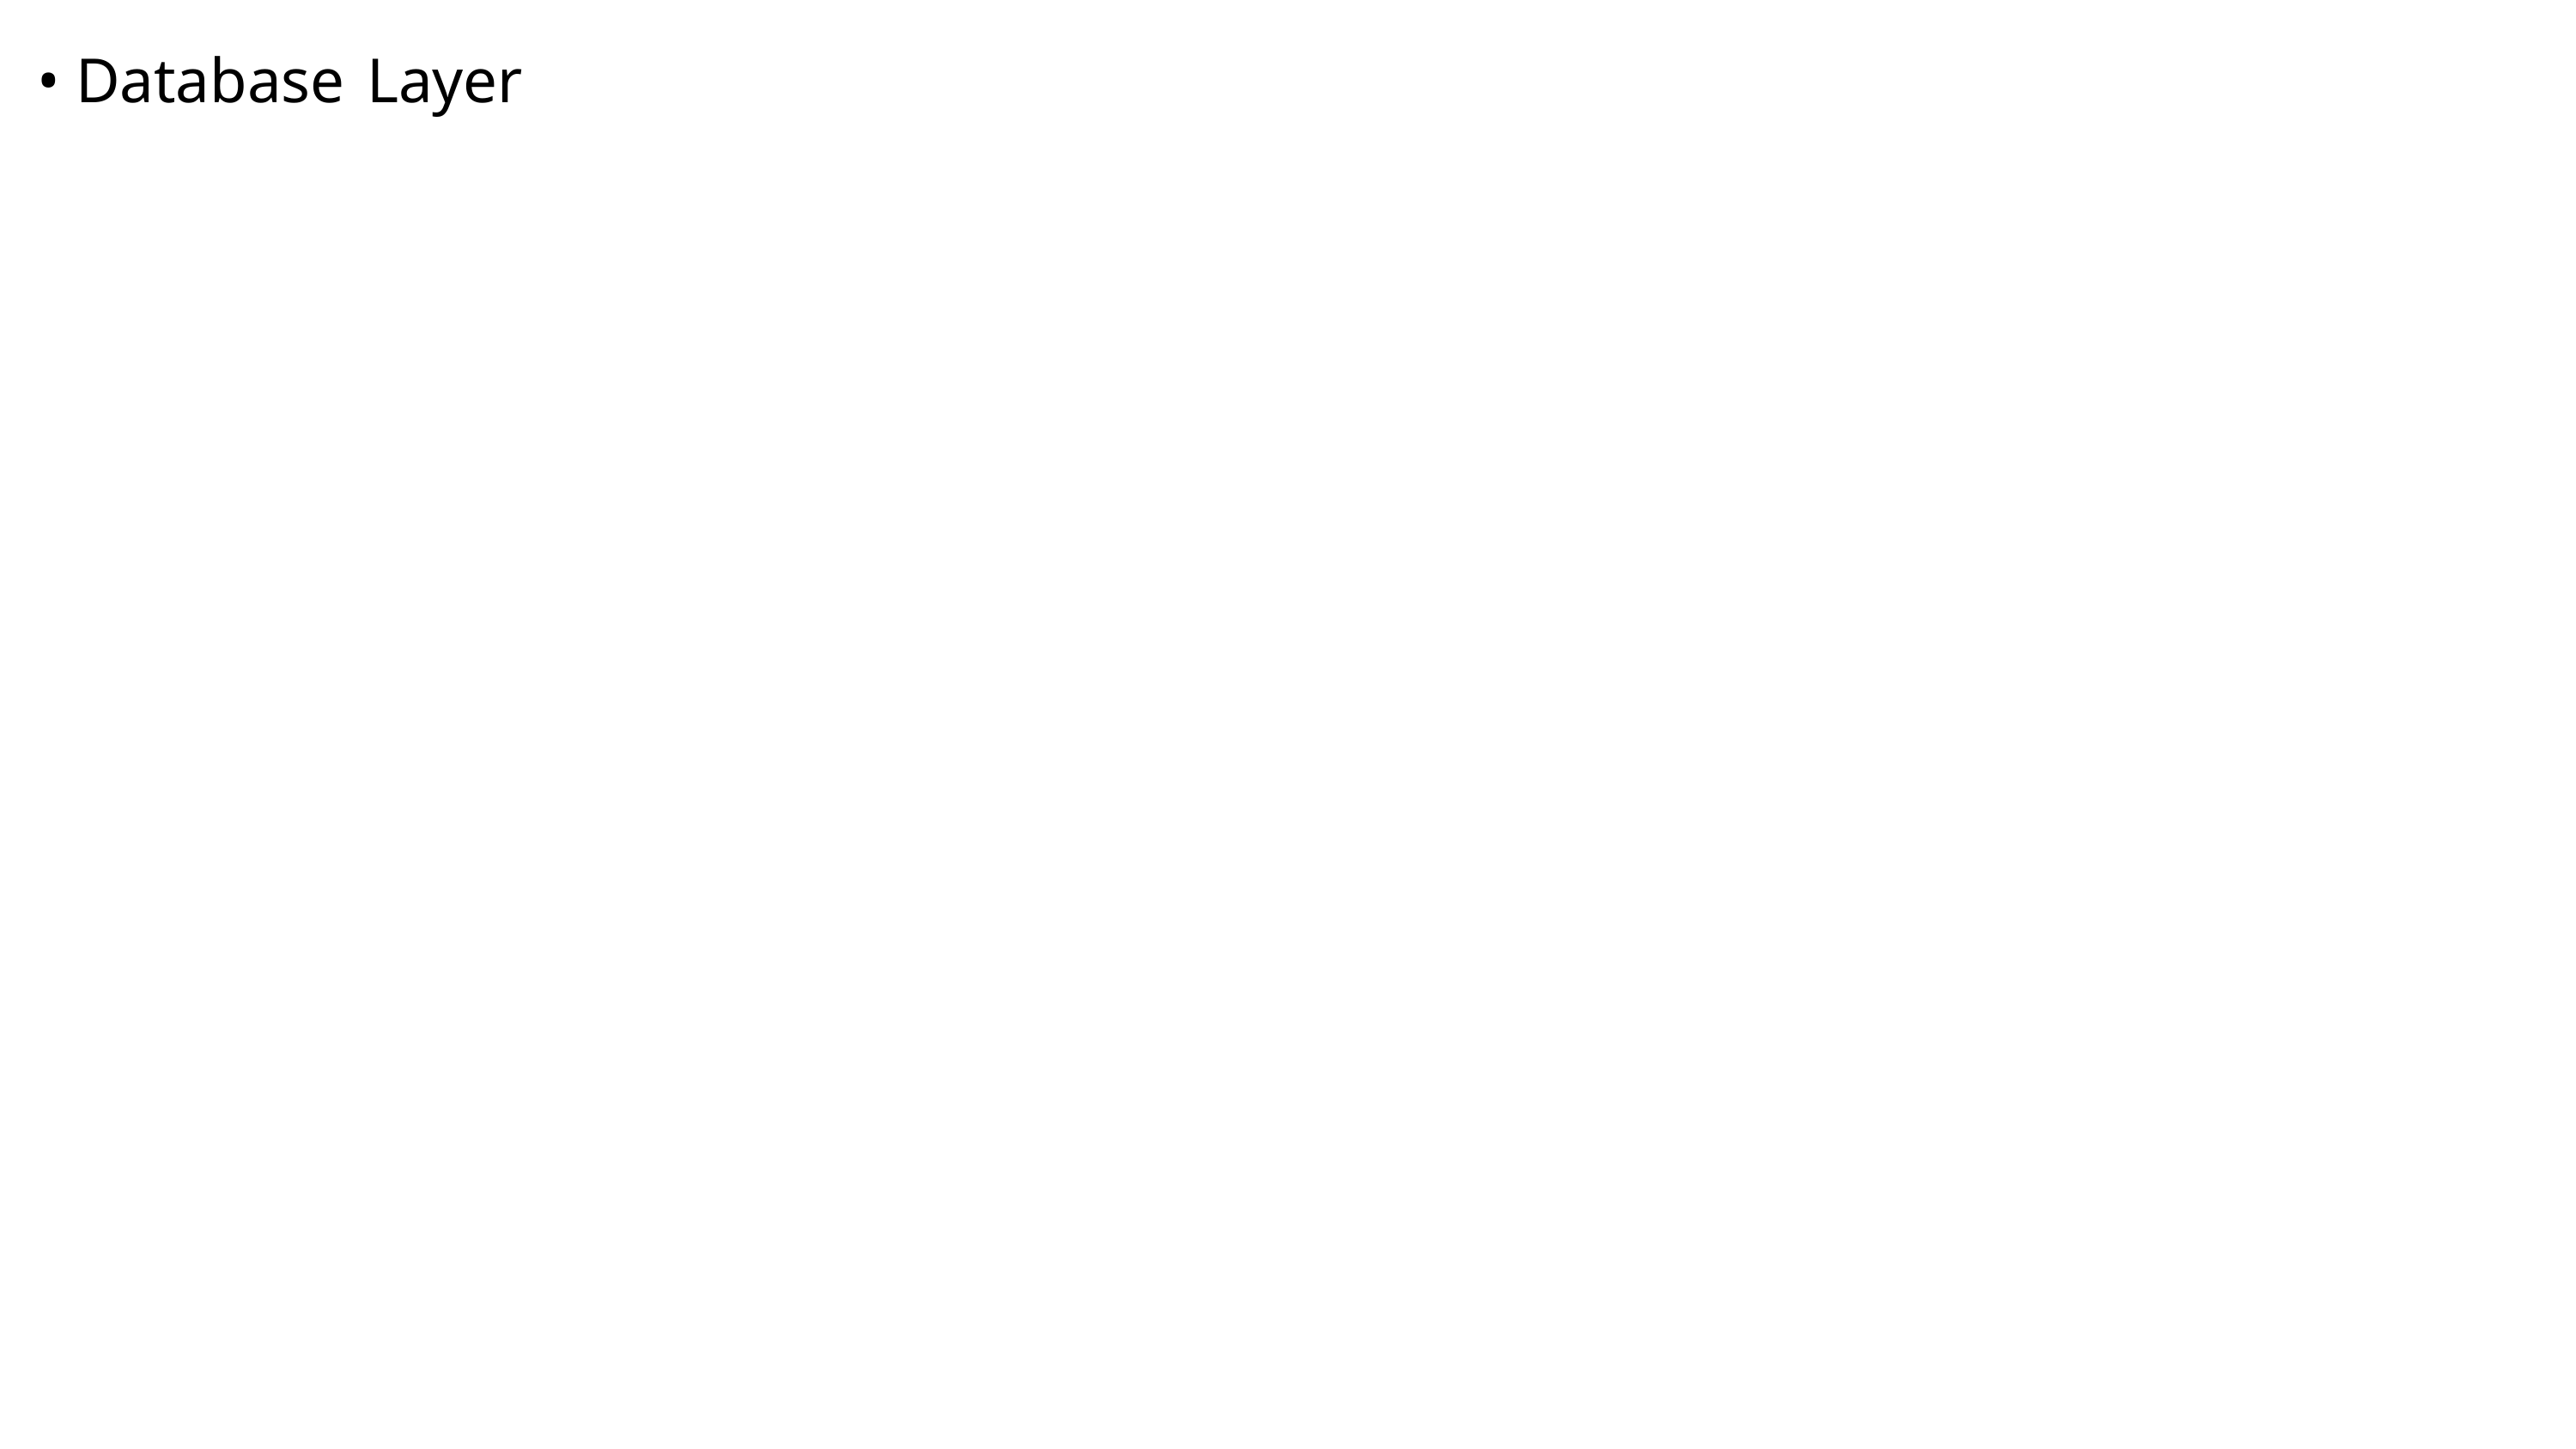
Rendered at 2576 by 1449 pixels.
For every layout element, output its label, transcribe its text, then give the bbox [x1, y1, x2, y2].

list Database Layer [37, 38, 2555, 120]
